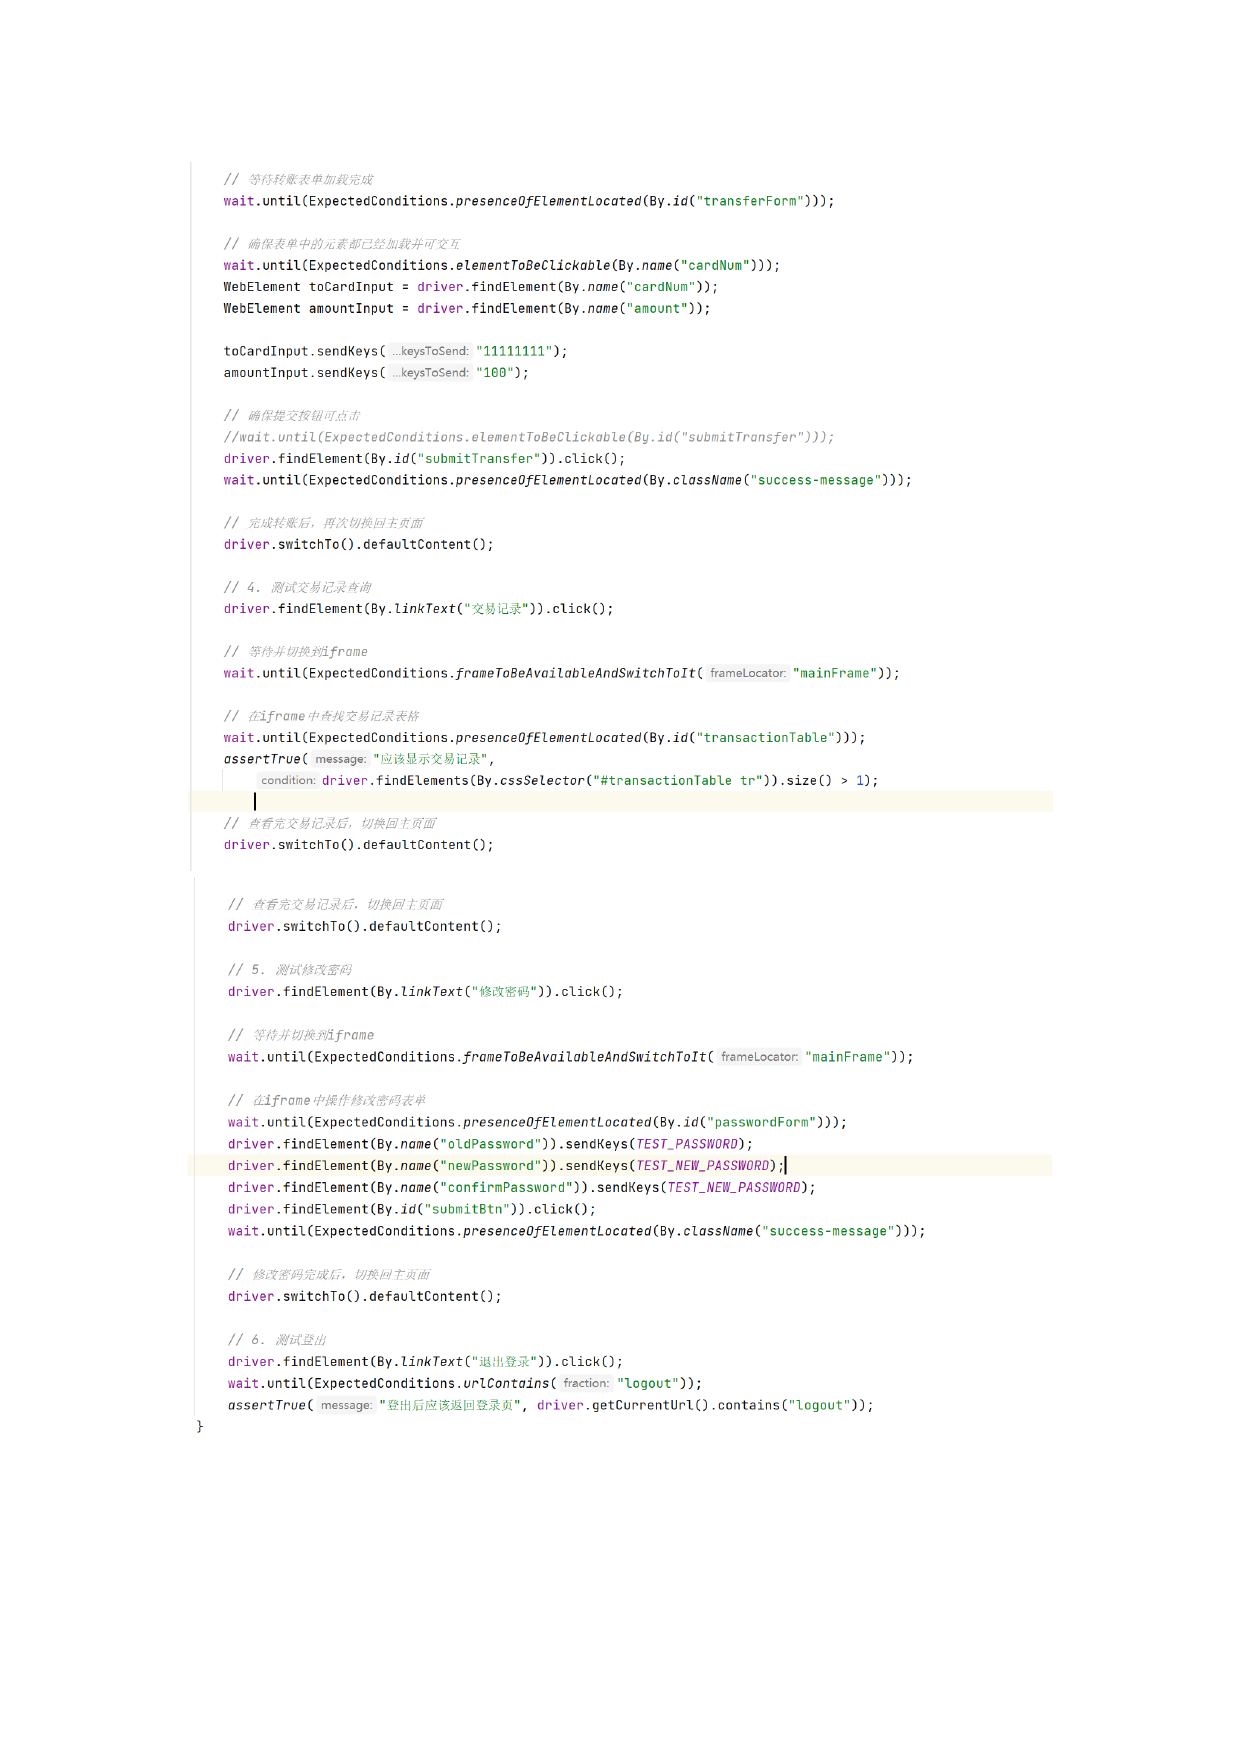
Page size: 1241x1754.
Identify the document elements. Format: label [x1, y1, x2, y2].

picture [187, 877, 1053, 1448]
picture [187, 162, 1053, 871]
